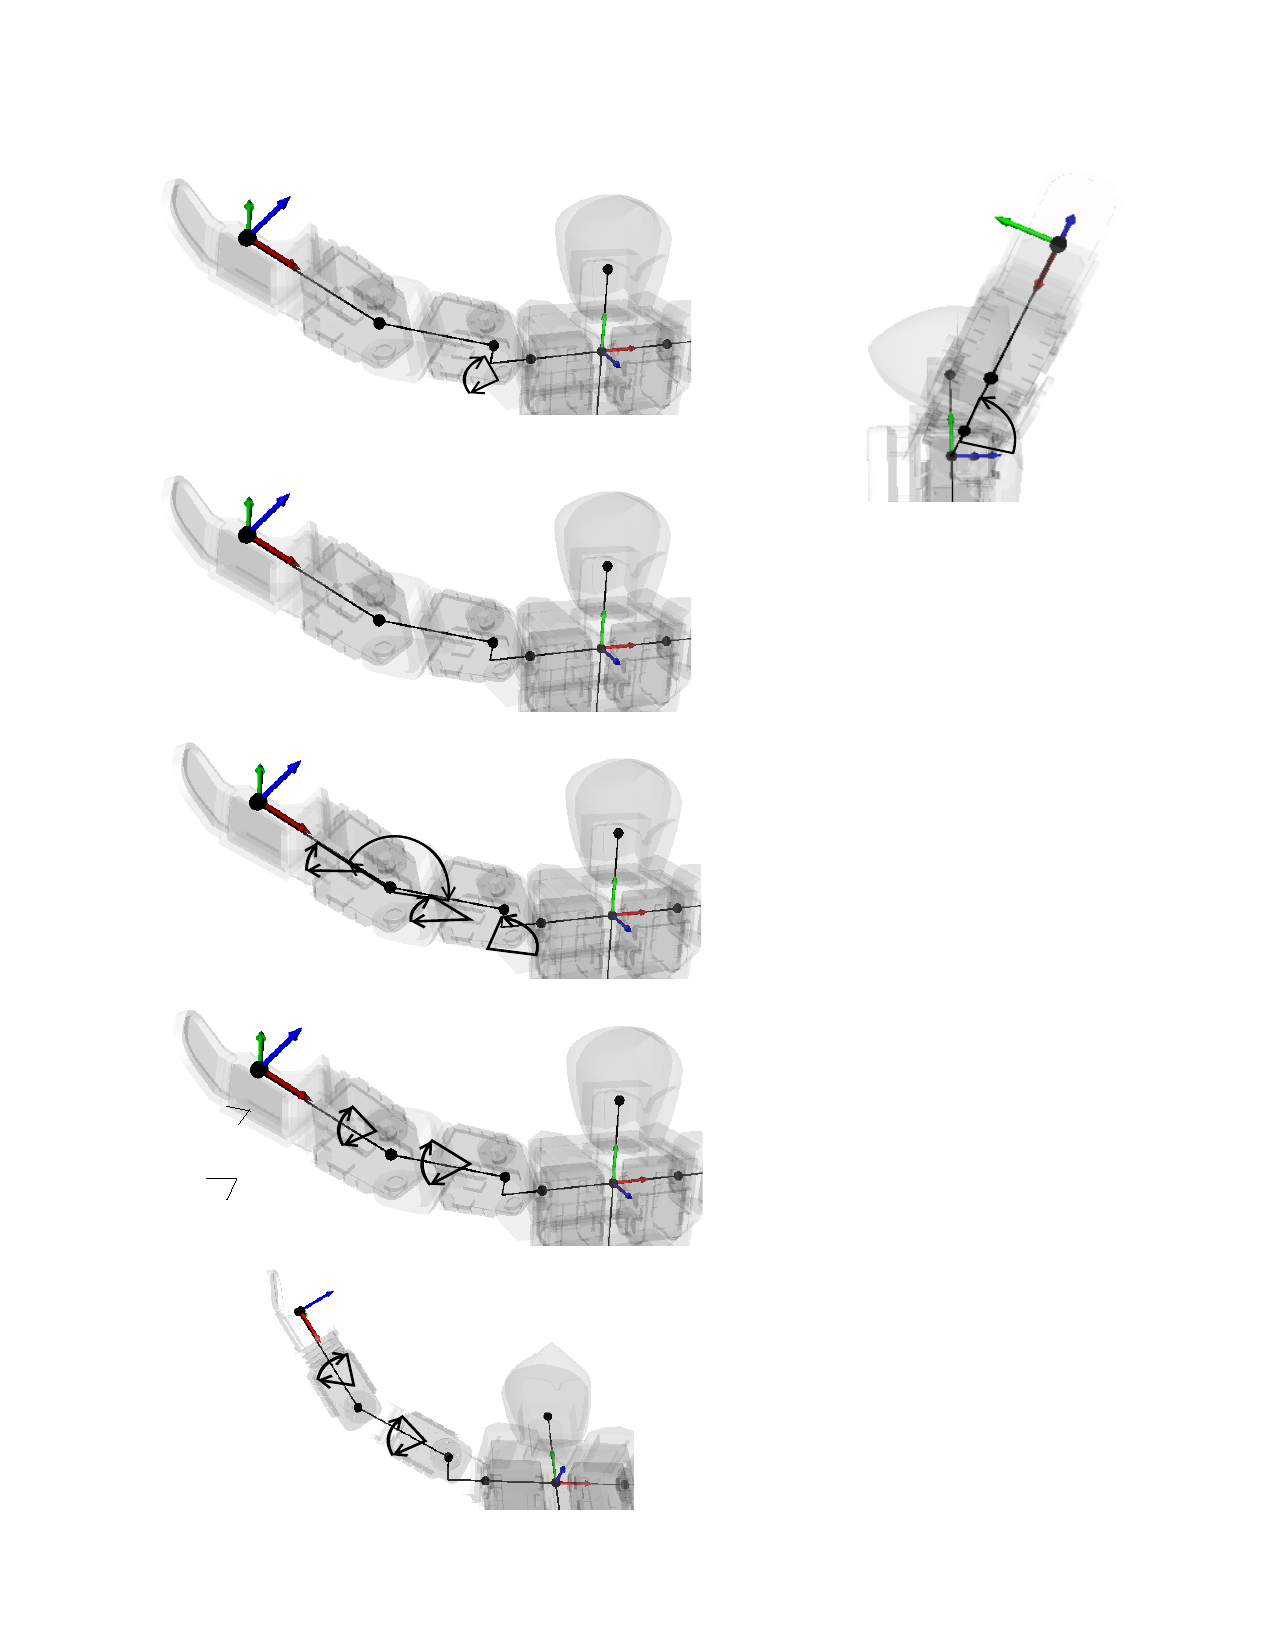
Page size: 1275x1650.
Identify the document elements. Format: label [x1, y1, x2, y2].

picture [243, 1254, 634, 1510]
picture [158, 174, 692, 415]
picture [159, 471, 692, 712]
picture [841, 155, 1154, 502]
picture [170, 1005, 703, 1246]
picture [169, 738, 702, 979]
